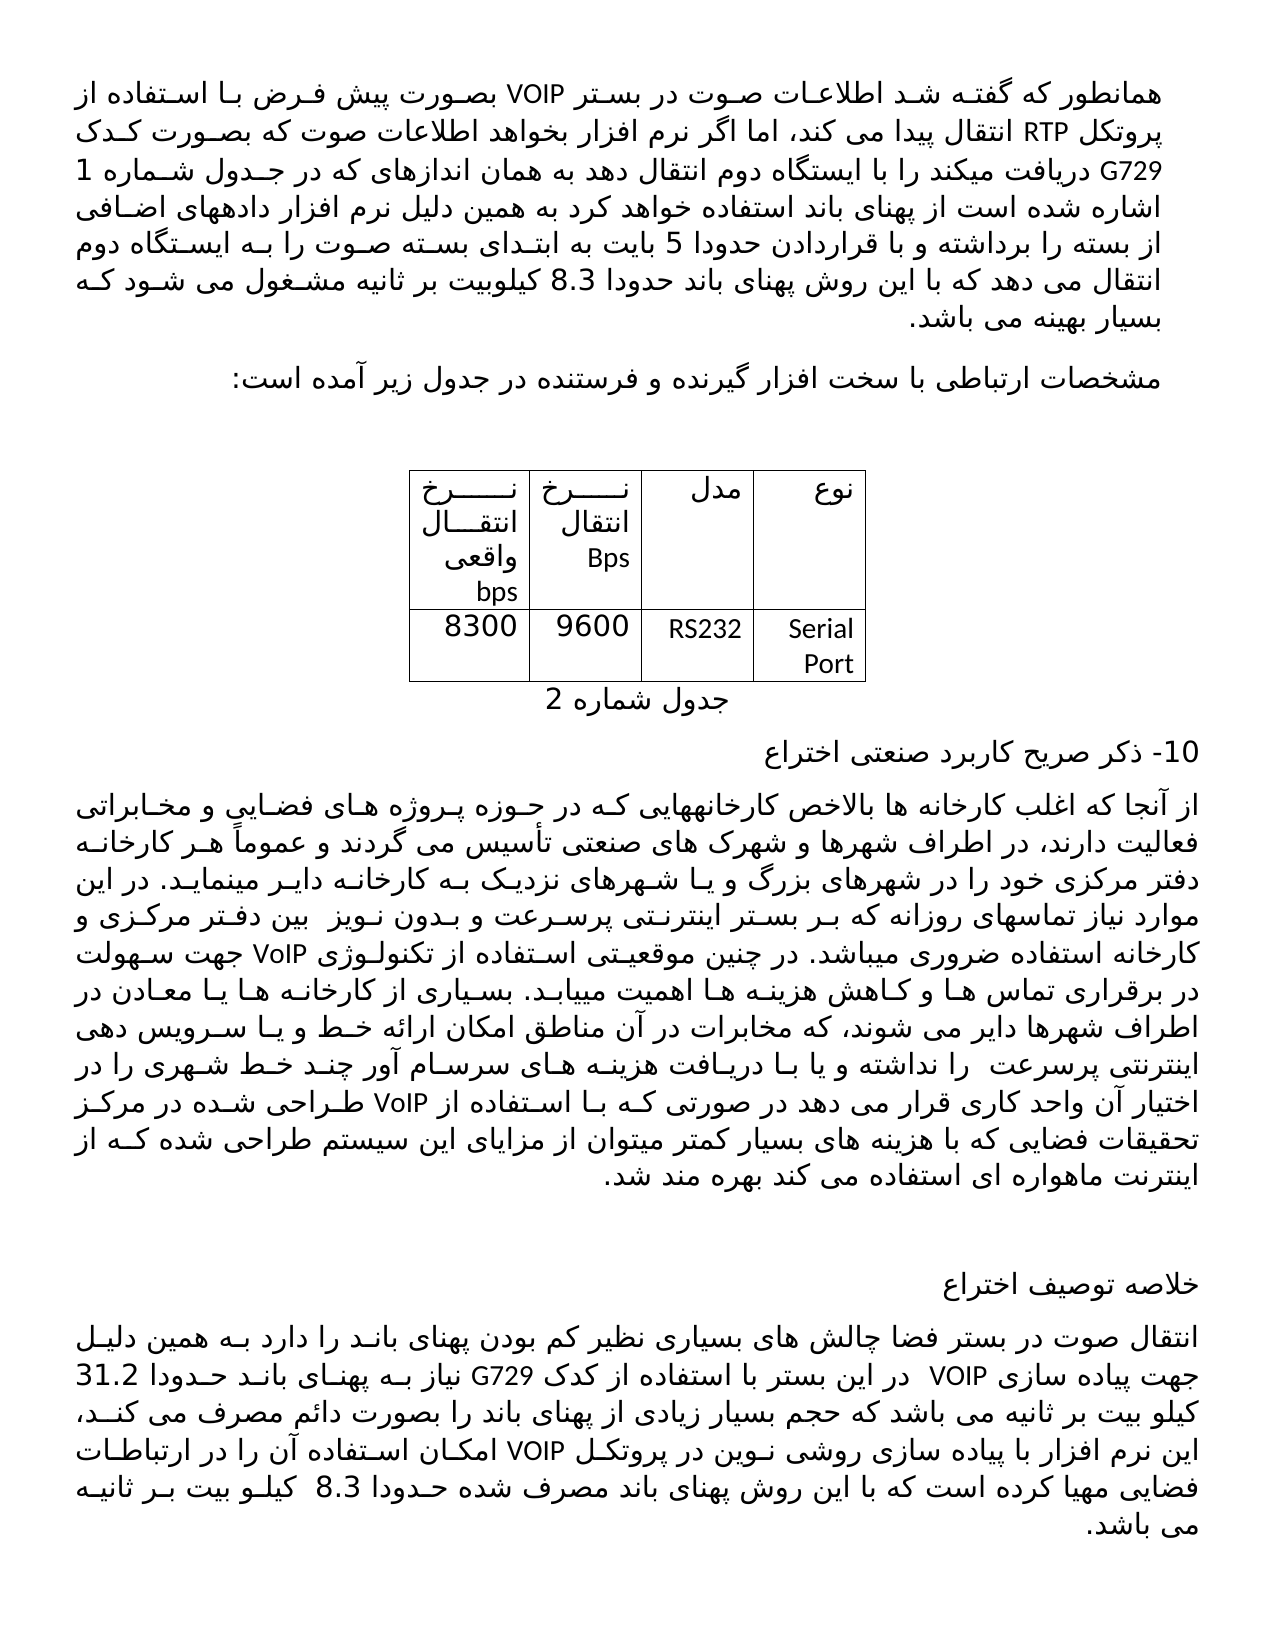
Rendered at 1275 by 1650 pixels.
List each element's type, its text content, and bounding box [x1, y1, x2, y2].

table_cell 8300 [410, 610, 529, 681]
text از آنجا که اغلب کارخانه ها بالاخص کارخانههایی که در حوزه پروژه های فضایی و مخابراتی فعالیت دارند، در اطراف شهرها و شهرک های صنعتی تأسیس می گردند و عموماً هر کارخانه دفتر مرکزی خود را در شهرهای بزرگ و یا شهرهای نزدیک به کارخانه دایر مینماید. در این موارد نیاز تماسهای روزانه که بر بستر اینترنتی پرسرعت و بدون نویز بین دفتر مرکزی و کارخانه استفاده ضروری میباشد. در چنین موقعیتی استفاده از تکنولوژی VoIP جهت سهولت در برقراری تماس ها و کاهش هزینه ها اهمیت مییابد. بسیاری از کارخانه ها یا معادن در اطراف شهرها دایر می شوند، که مخابرات در آن مناطق امکان ارائه خط و یا سرویس دهی اینترنتی پرسرعت را نداشته و یا با دریافت هزینه های سرسام آور چند خط شهری را در اختیار آن واحد کاری قرار می دهد در صورتی که با استفاده از VoIP طراحی شده در مرکز تحقیقات فضایی که با هزینه های بسیار کمتر میتوان از مزایای این سیستم طراحی شده که از اینترنت ماهواره ای استفاده می کند بهره مند شد. [75, 789, 1200, 1193]
text انتقال صوت در بستر فضا چالش های بسیاری نظیر کم بودن پهنای باند را دارد به همین دلیل جهت پیاده سازی VOIP در این بستر با استفاده از کدک G729 نیاز به پهنای باند حدودا 31.2 کیلو بیت بر ثانیه می باشد که حجم بسیار زیادی از پهنای باند را بصورت دائم مصرف می کند، این نرم افزار با پیاده سازی روشی نوین در پروتکل VOIP امکان استفاده آن را در ارتباطات فضایی مهیا کرده است که با این روش پهنای باند مصرف شده حدودا 8.3 کیلو بیت بر ثانیه می باشد. [75, 1321, 1200, 1541]
table_cell RS232 [642, 610, 753, 681]
table_header نرخ انتقال واقعی bps [410, 471, 529, 609]
table_header نوع [754, 471, 865, 609]
table_cell 9600 [530, 610, 641, 681]
text مشخصات ارتباطی با سخت افزار گیرنده و فرستنده در جدول زیر آمده است: [75, 362, 1162, 396]
table_header مدل [642, 471, 753, 609]
text خلاصه توصیف اختراع [75, 1267, 1200, 1301]
table_header نرخ انتقال Bps [530, 471, 641, 609]
text 10- ذکر صریح کاربرد صنعتی اختراع [75, 735, 1200, 769]
table_cell Serial Port [754, 610, 865, 681]
text همانطور که گفته شد اطلاعات صوت در بستر VOIP بصورت پیش فرض با استفاده از پروتکل RTP انتقال پیدا می کند، اما اگر نرم افزار بخواهد اطلاعات صوت که بصورت کدک G729 دریافت میکند را با ایستگاه دوم انتقال دهد به همان اندازهای که در جدول شماره 1 اشاره شده است از پهنای باند استفاده خواهد کرد به همین دلیل نرم افزار دادههای اضافی از بسته را برداشته و با قراردادن حدودا 5 بایت به ابتدای بسته صوت را به ایستگاه دوم انتقال می دهد که با این روش پهنای باند حدودا 8.3 کیلوبیت بر ثانیه مشغول می شود که بسیار بهینه می باشد. [75, 75, 1162, 334]
text جدول شماره 2 [75, 682, 1200, 716]
